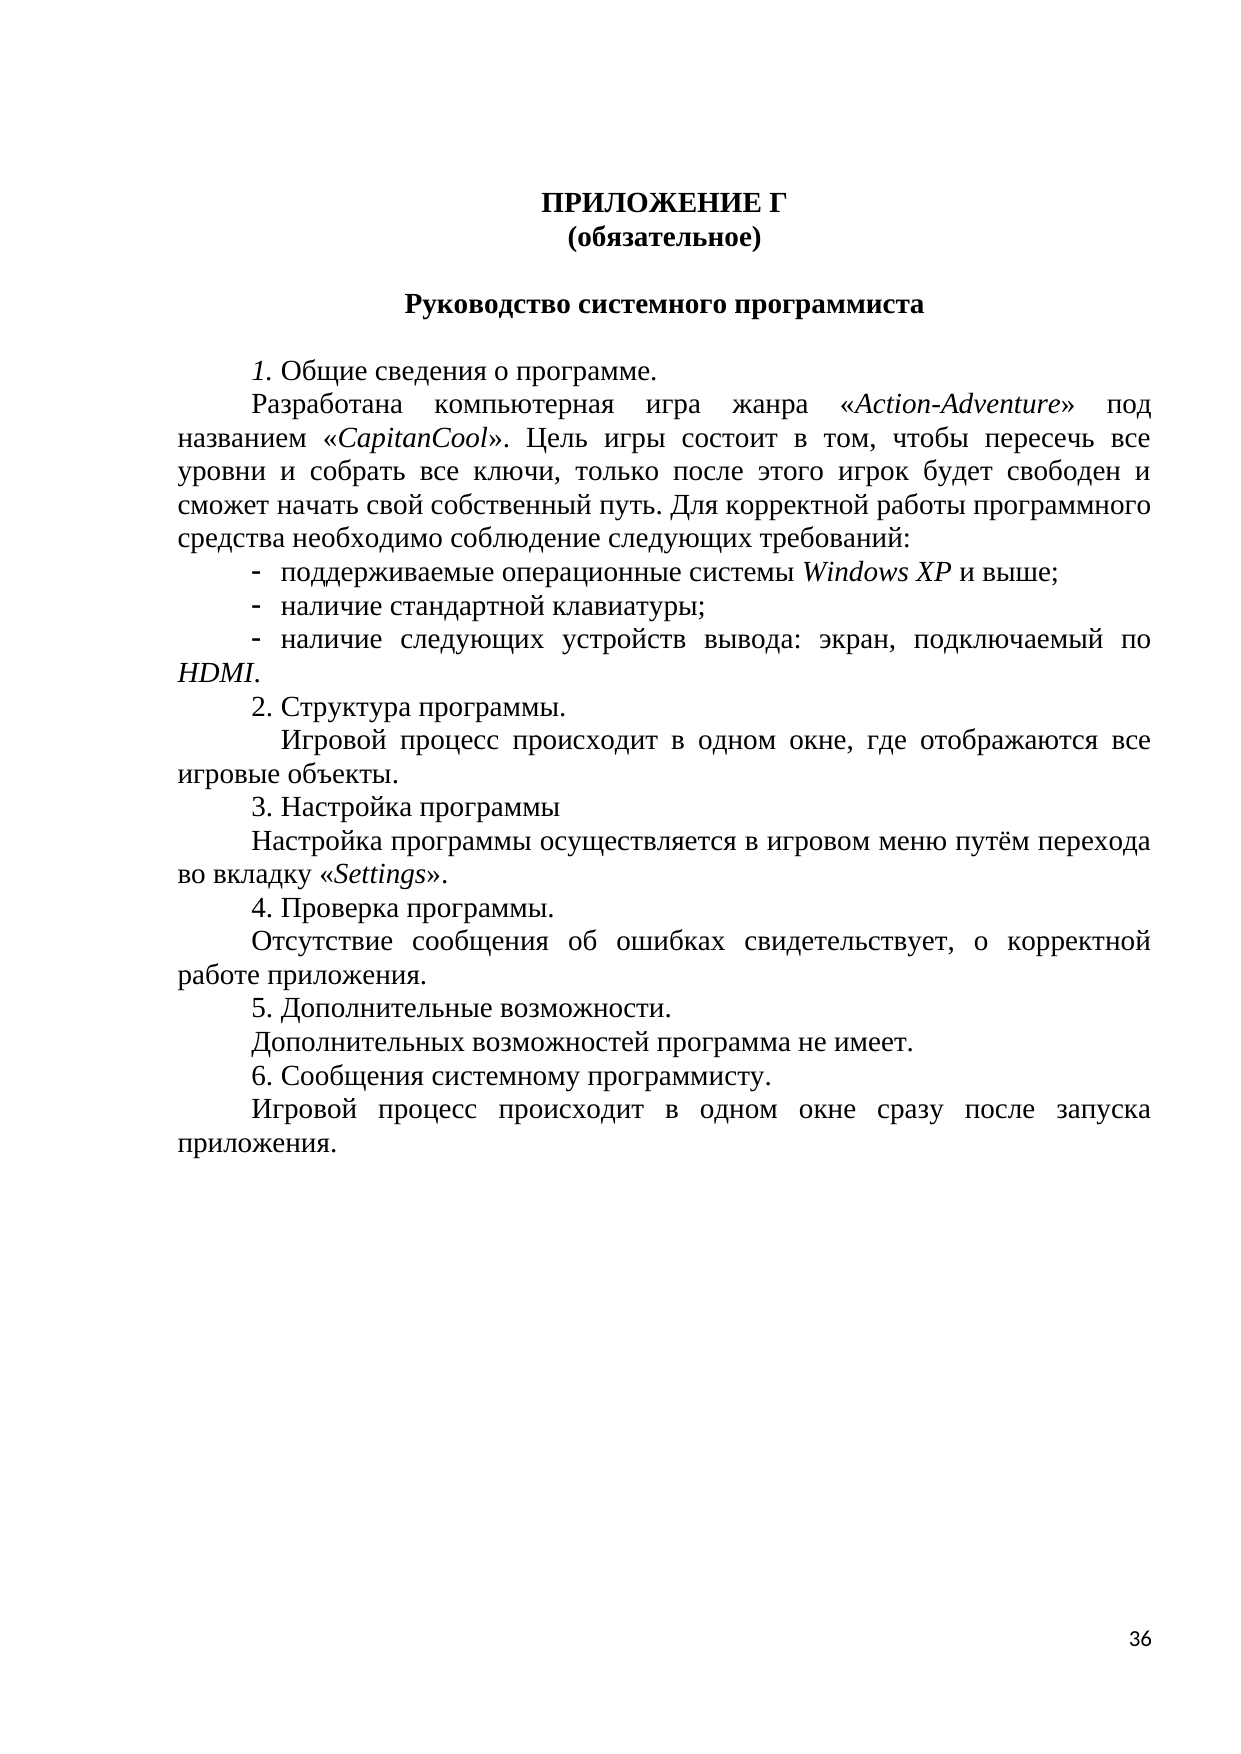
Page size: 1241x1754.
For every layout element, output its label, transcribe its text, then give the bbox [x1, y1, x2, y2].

text Руководство системного программиста [177, 286, 1152, 319]
list Общие сведения о программе. [177, 353, 1152, 386]
text Игровой процесс происходит в одном окне, где отображаются все игровые объекты. [177, 722, 1152, 789]
list Структура программы. [177, 689, 1152, 722]
list Настройка программы [177, 789, 1152, 823]
text Дополнительных возможностей программа не имеет. [177, 1024, 1152, 1058]
list поддерживаемые операционные системы Windows XP и выше; [177, 554, 1152, 588]
text Игровой процесс происходит в одном окне сразу после запуска приложения. [177, 1091, 1152, 1158]
list Дополнительные возможности. [177, 991, 1152, 1024]
list наличие стандартной клавиатуры; [177, 588, 1152, 621]
text (обязательное) [177, 219, 1152, 252]
list наличие следующих устройств вывода: экран, подключаемый по HDMI. [177, 621, 1152, 689]
list Проверка программы. [177, 890, 1152, 923]
list Сообщения системному программисту. [177, 1058, 1152, 1091]
text Разработана компьютерная игра жанра «Action-Adventure» под названием «CapitanCool». Цель игры состоит в том, чтобы пересечь все уровни и собрать все ключи, только после этого игрок будет свободен и сможет начать свой собственный путь. Для корректной работы программного средства необходимо соблюдение следующих требований: [177, 386, 1152, 554]
text Настройка программы осуществляется в игровом меню путём перехода во вкладку «Settings». [177, 823, 1152, 890]
text ПРИЛОЖЕНИЕ Г [177, 185, 1152, 219]
text Отсутствие сообщения об ошибках свидетельствует, о корректной работе приложения. [177, 923, 1152, 991]
